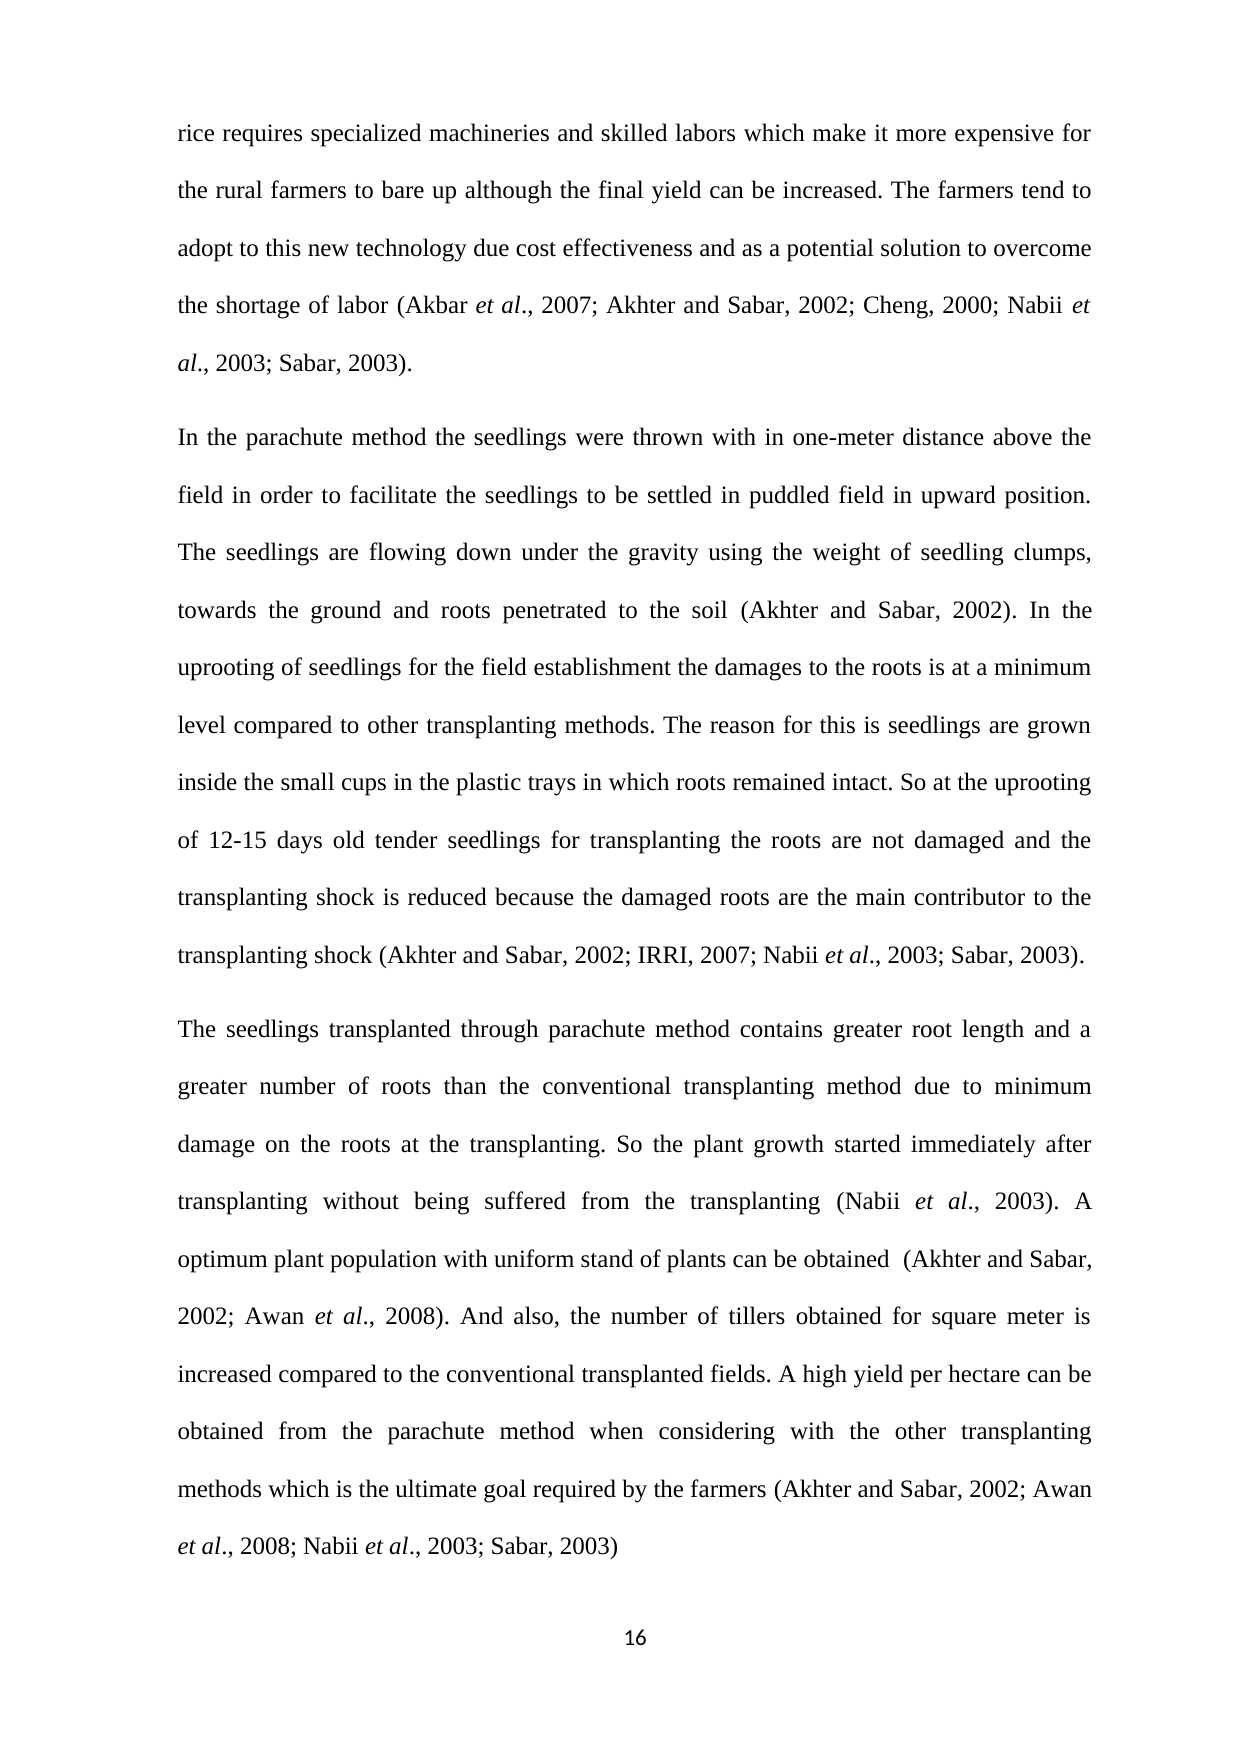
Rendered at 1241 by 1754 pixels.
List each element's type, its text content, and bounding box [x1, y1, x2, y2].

text In the parachute method the seedlings were thrown with in one-meter distance above the field in order to facilitate the seedlings to be settled in puddled field in upward position. The seedlings are flowing down under the gravity using the weight of seedling clumps, towards the ground and roots penetrated to the soil (Akhter and Sabar, 2002). In the uprooting of seedlings for the field establishment the damages to the roots is at a minimum level compared to other transplanting methods. The reason for this is seedlings are grown inside the small cups in the plastic trays in which roots remained intact. So at the uprooting of 12-15 days old tender seedlings for transplanting the roots are not damaged and the transplanting shock is reduced because the damaged roots are the main contributor to the transplanting shock (Akhter and Sabar, 2002; IRRI, 2007; Nabii et al., 2003; Sabar, 2003). [177, 422, 1092, 968]
text The seedlings transplanted through parachute method contains greater root length and a greater number of roots than the conventional transplanting method due to minimum damage on the roots at the transplanting. So the plant growth started immediately after transplanting without being suffered from the transplanting (Nabii et al., 2003). A optimum plant population with uniform stand of plants can be obtained (Akhter and Sabar, 2002; Awan et al., 2008). And also, the number of tillers obtained for square meter is increased compared to the conventional transplanted fields. A high yield per hectare can be obtained from the parachute method when considering with the other transplanting methods which is the ultimate goal required by the farmers (Akhter and Sabar, 2002; Awan et al., 2008; Nabii et al., 2003; Sabar, 2003) [177, 1014, 1092, 1560]
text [177, 118, 1092, 377]
